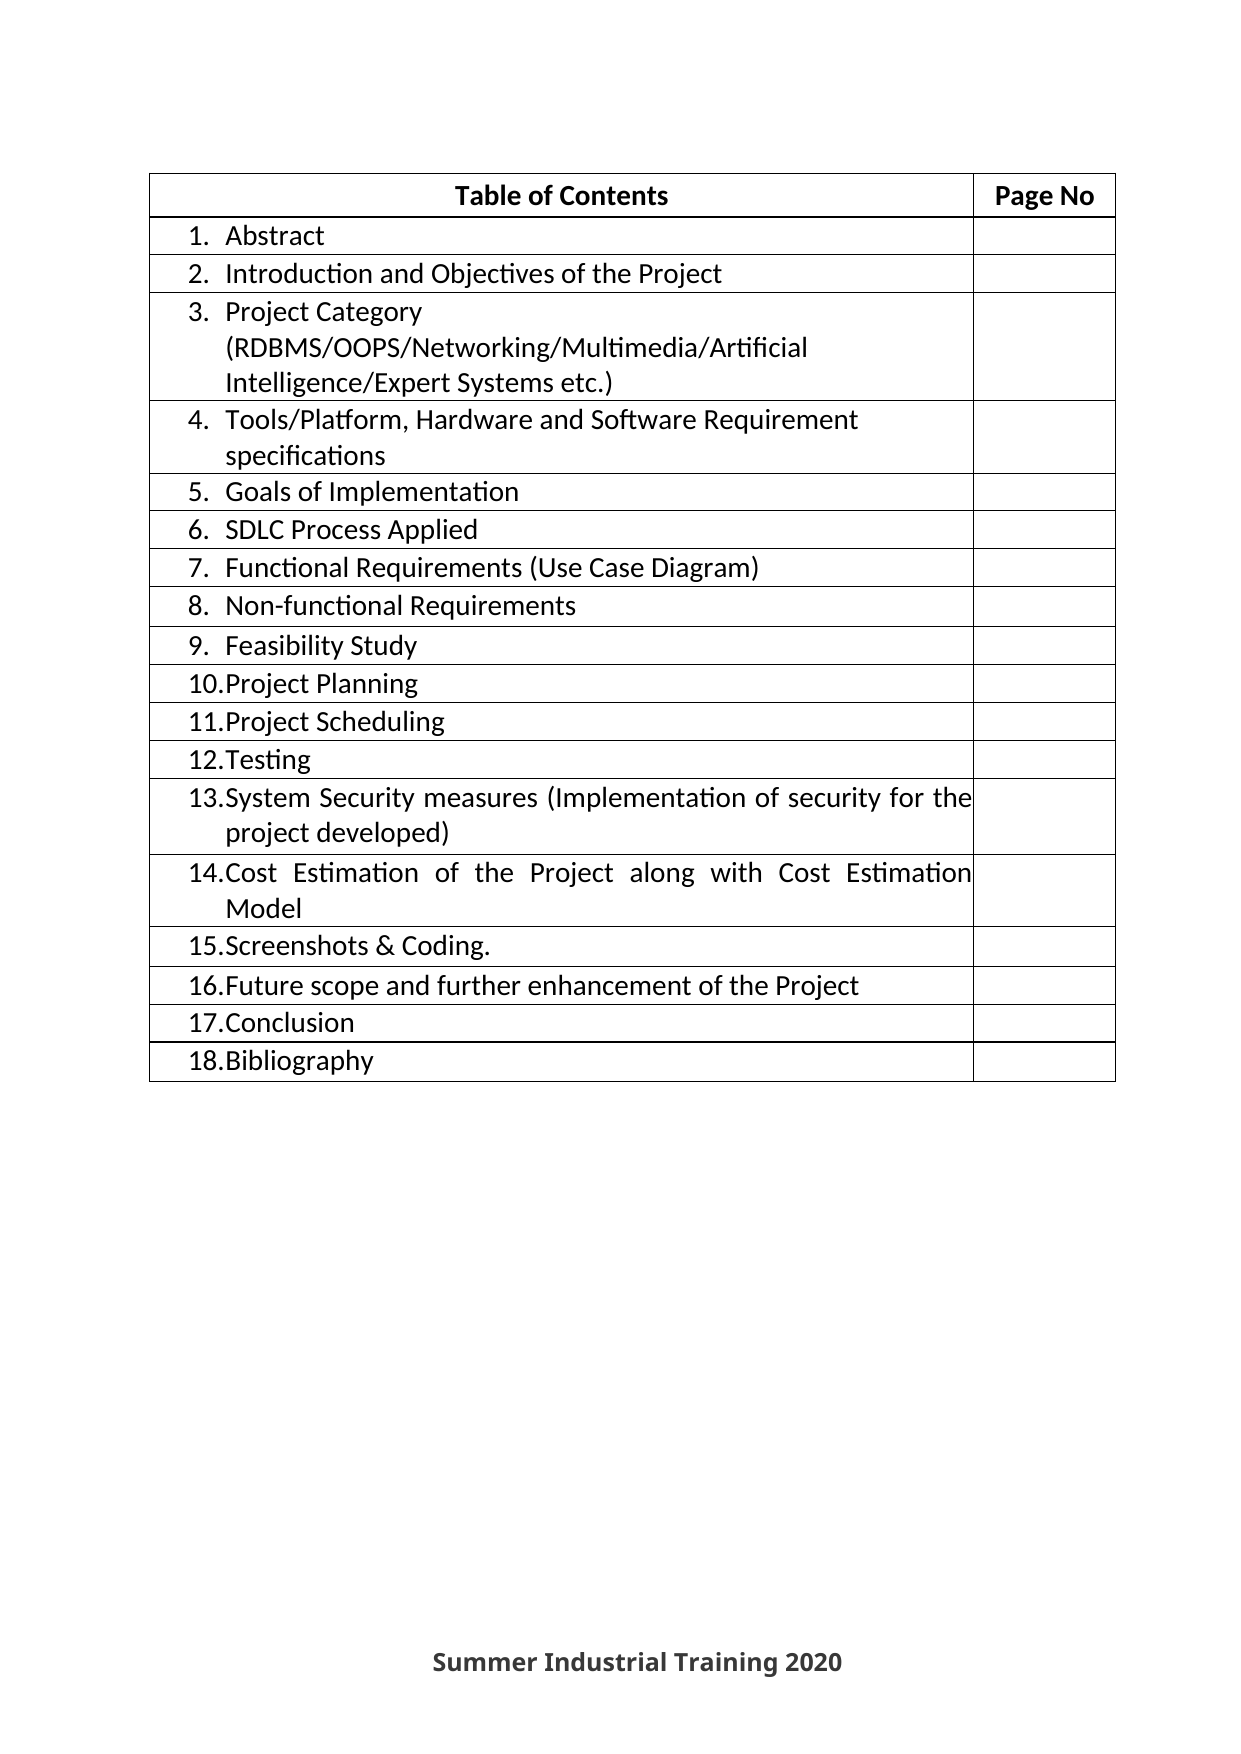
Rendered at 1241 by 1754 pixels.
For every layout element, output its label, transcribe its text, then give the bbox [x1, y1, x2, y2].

table_cell [974, 255, 1115, 292]
table_cell [974, 741, 1115, 778]
table_cell Feasibility Study [150, 627, 973, 664]
table_cell [974, 511, 1115, 548]
table_cell Tools/Platform, Hardware and Software Requirement specifications [150, 401, 973, 472]
table_cell Project Category (RDBMS/OOPS/Networking/Multimedia/Artificial Intelligence/Expert Systems etc.) [150, 293, 973, 400]
table_cell [974, 967, 1115, 1003]
table_cell [974, 703, 1115, 740]
table_cell Functional Requirements (Use Case Diagram) [150, 549, 973, 586]
table_cell Abstract [150, 218, 973, 254]
table_cell [974, 1005, 1115, 1041]
table_cell [974, 665, 1115, 702]
table_cell [974, 218, 1115, 254]
table_cell Project Scheduling [150, 703, 973, 740]
table_cell Goals of Implementation [150, 474, 973, 510]
table_cell [974, 401, 1115, 472]
table_cell [974, 474, 1115, 510]
table_cell [974, 587, 1115, 626]
table_cell System Security measures (Implementation of security for the project developed) [150, 779, 973, 853]
table_cell Bibliography [150, 1043, 973, 1081]
table_cell Conclusion [150, 1005, 973, 1041]
table_cell Future scope and further enhancement of the Project [150, 967, 973, 1003]
table_cell Introduction and Objectives of the Project [150, 255, 973, 292]
table_header Page No [974, 174, 1115, 216]
table_cell [974, 779, 1115, 853]
table_cell Cost Estimation of the Project along with Cost Estimation Model [150, 855, 973, 926]
table_cell [974, 855, 1115, 926]
table_cell [974, 927, 1115, 966]
table_cell Non-functional Requirements [150, 587, 973, 626]
table_cell [974, 1043, 1115, 1081]
table_cell Testing [150, 741, 973, 778]
table_cell [974, 549, 1115, 586]
table_cell [974, 627, 1115, 664]
table_cell Screenshots & Coding. [150, 927, 973, 966]
table_header Table of Contents [150, 174, 973, 216]
table_cell SDLC Process Applied [150, 511, 973, 548]
table_cell [974, 293, 1115, 400]
table_cell Project Planning [150, 665, 973, 702]
